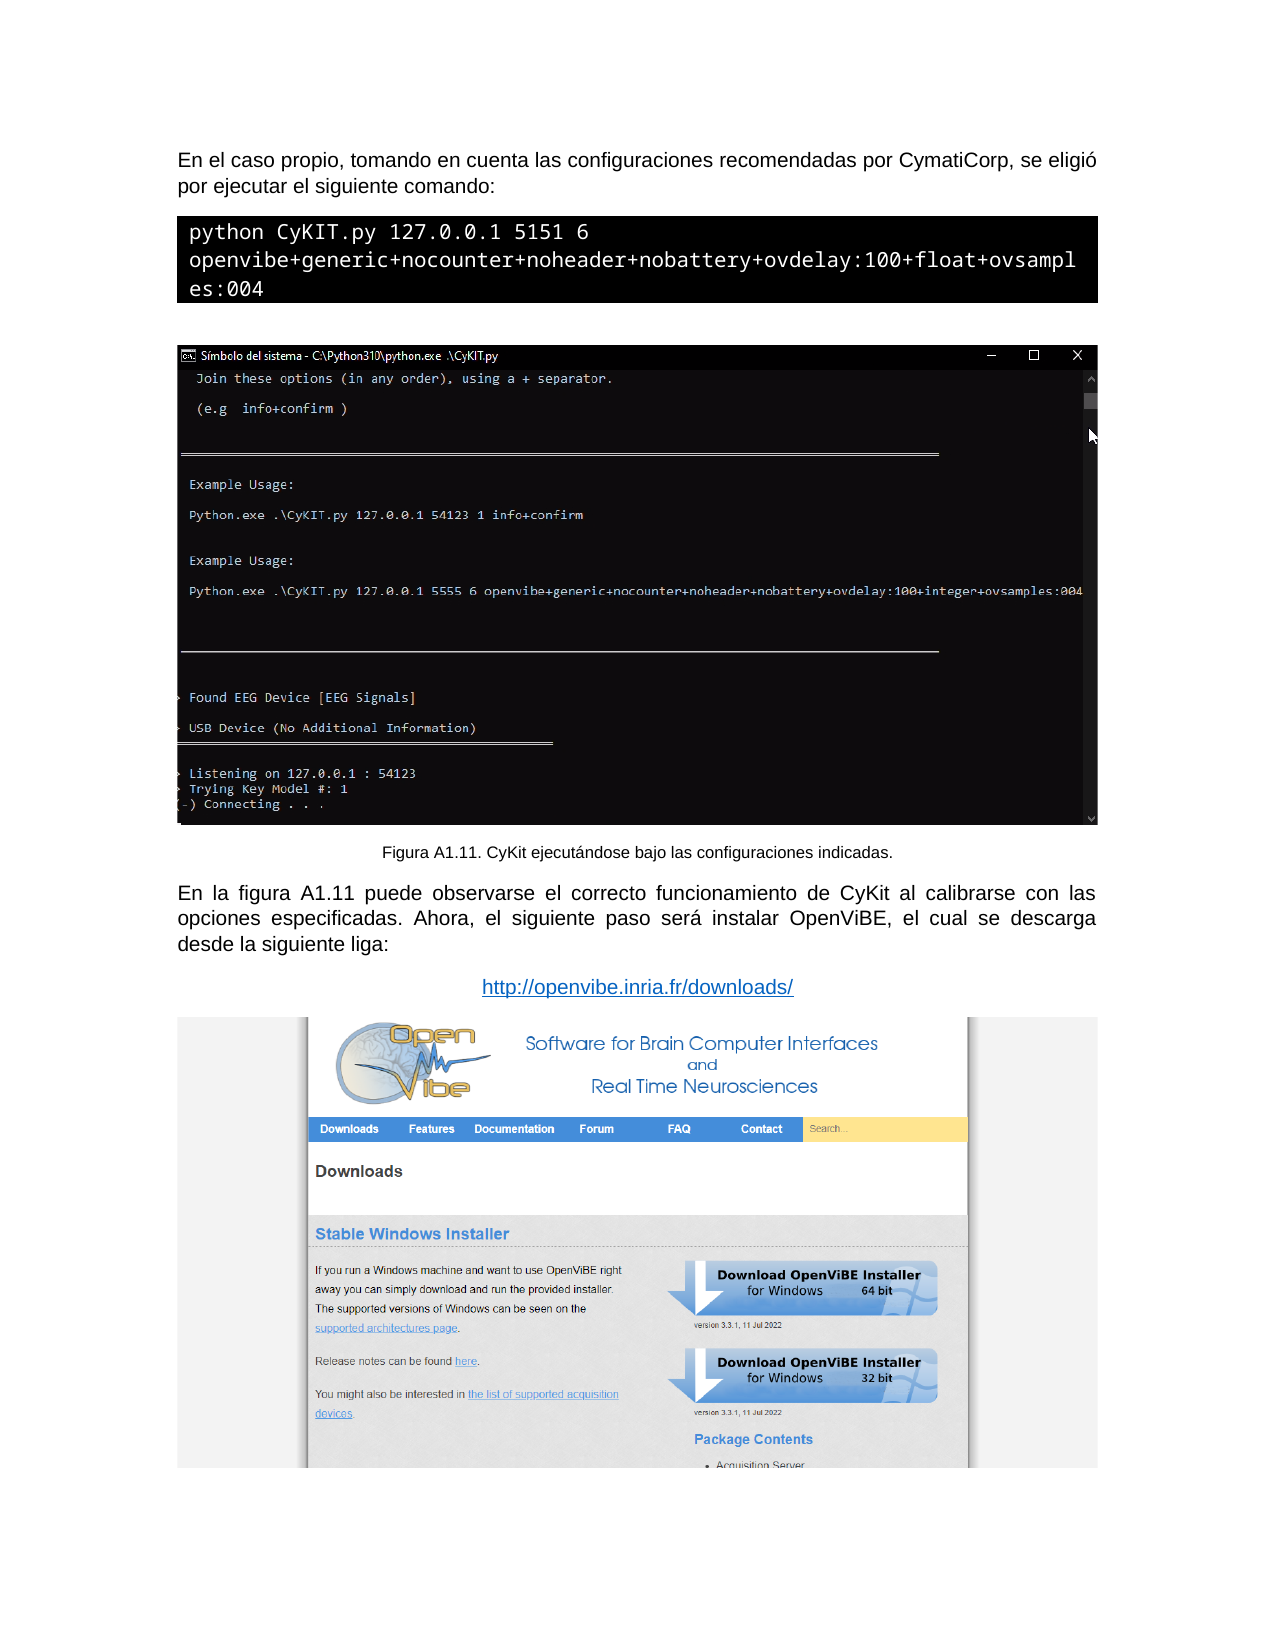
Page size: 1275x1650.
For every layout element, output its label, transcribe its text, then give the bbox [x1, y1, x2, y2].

table_header python CyKIT.py 127.0.0.1 5151 6 openvibe+generic+nocounter+noheader+nobattery+ovdelay:100+float+ovsamples:004 [178, 217, 1097, 302]
picture [177, 1017, 1098, 1468]
text En el caso propio, tomando en cuenta las configuraciones recomendadas por CymatiCorp, se eligió por ejecutar el siguiente comando: [177, 148, 1098, 197]
text En la figura A1.11 puede observarse el correcto funcionamiento de CyKit al calibrarse con las opciones especificadas. Ahora, el siguiente paso será instalar OpenViBE, el cual se descarga desde la siguiente liga: [177, 880, 1098, 956]
text Figura A1.11. CyKit ejecutándose bajo las configuraciones indicadas. [177, 843, 1098, 862]
text http://openvibe.inria.fr/downloads/ [177, 974, 1098, 998]
picture [177, 345, 1098, 825]
